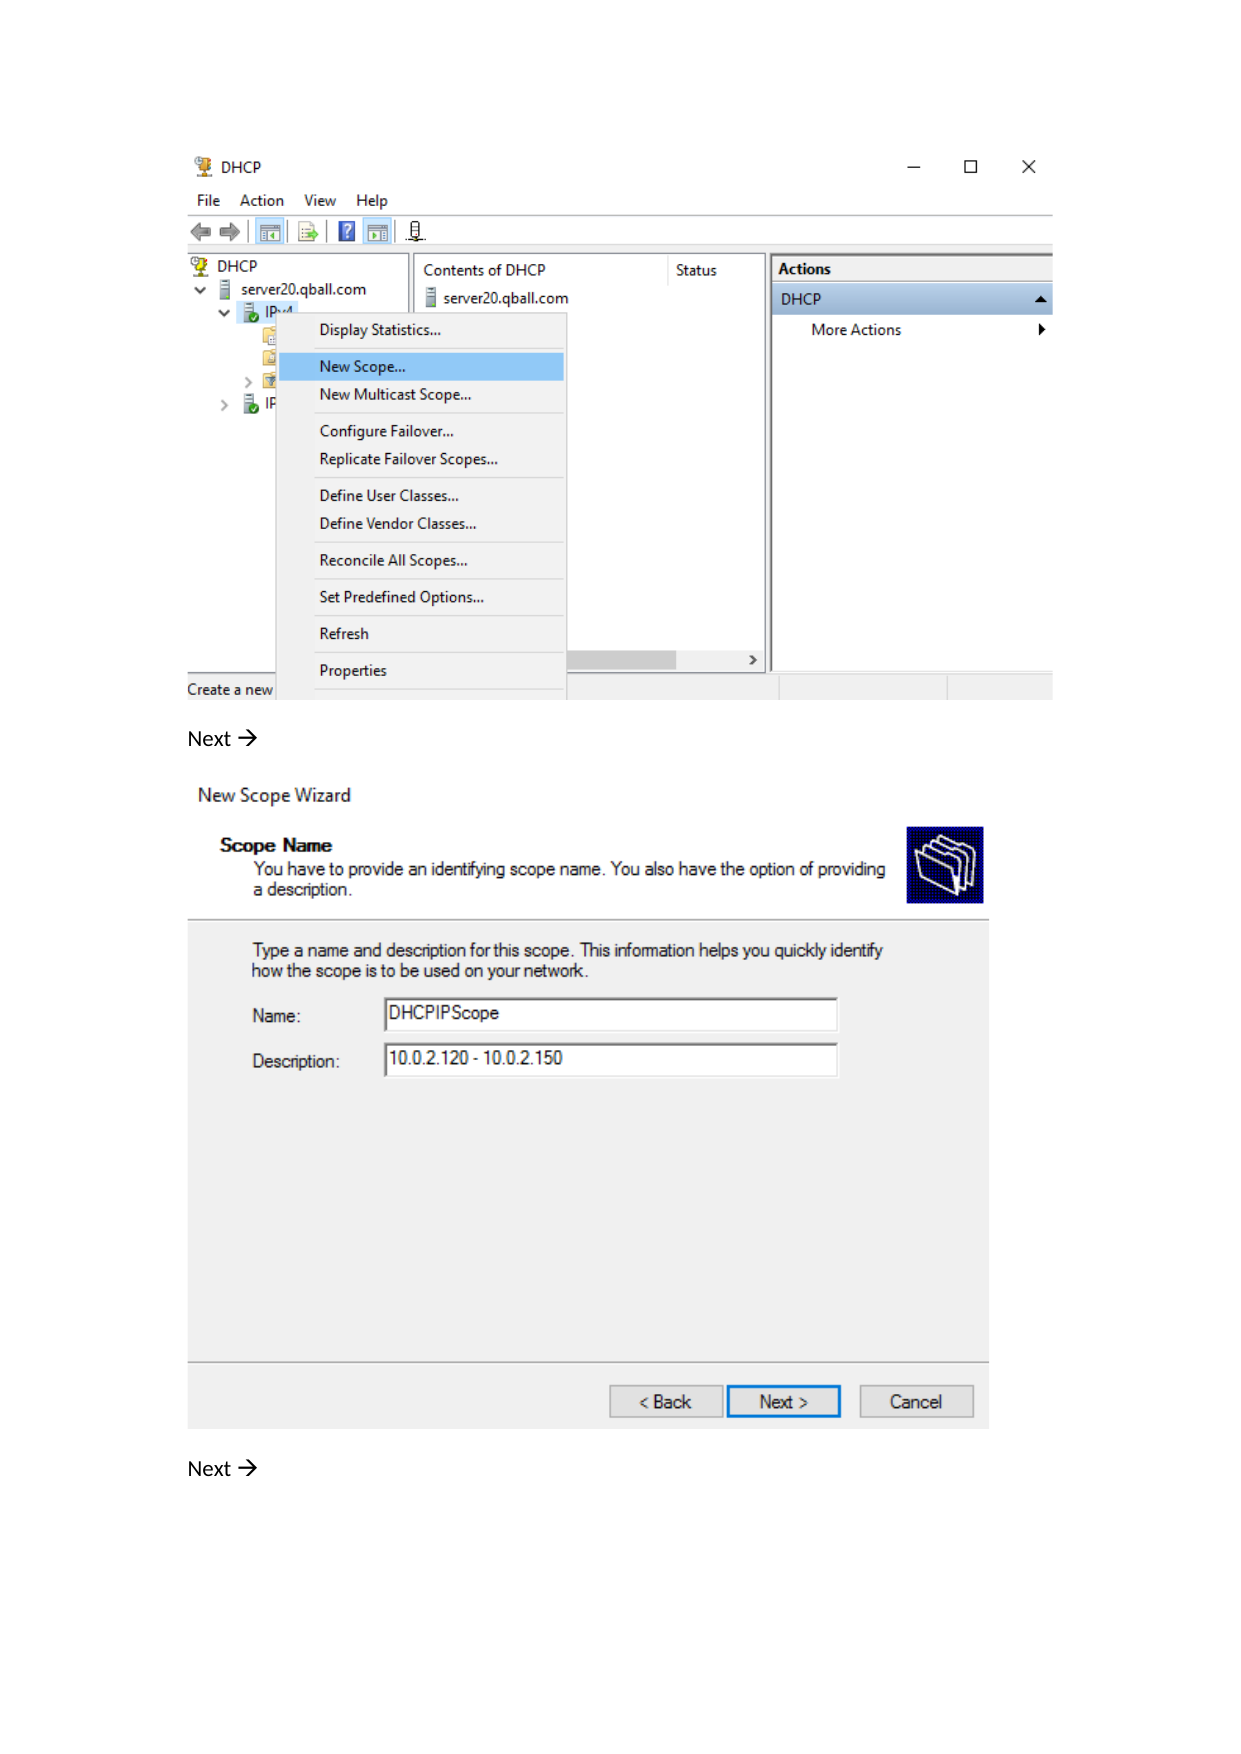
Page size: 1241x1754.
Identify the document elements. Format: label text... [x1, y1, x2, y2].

picture [187, 777, 990, 1429]
picture [187, 150, 1053, 700]
text Next [187, 724, 1053, 752]
text Next [187, 1454, 1053, 1482]
